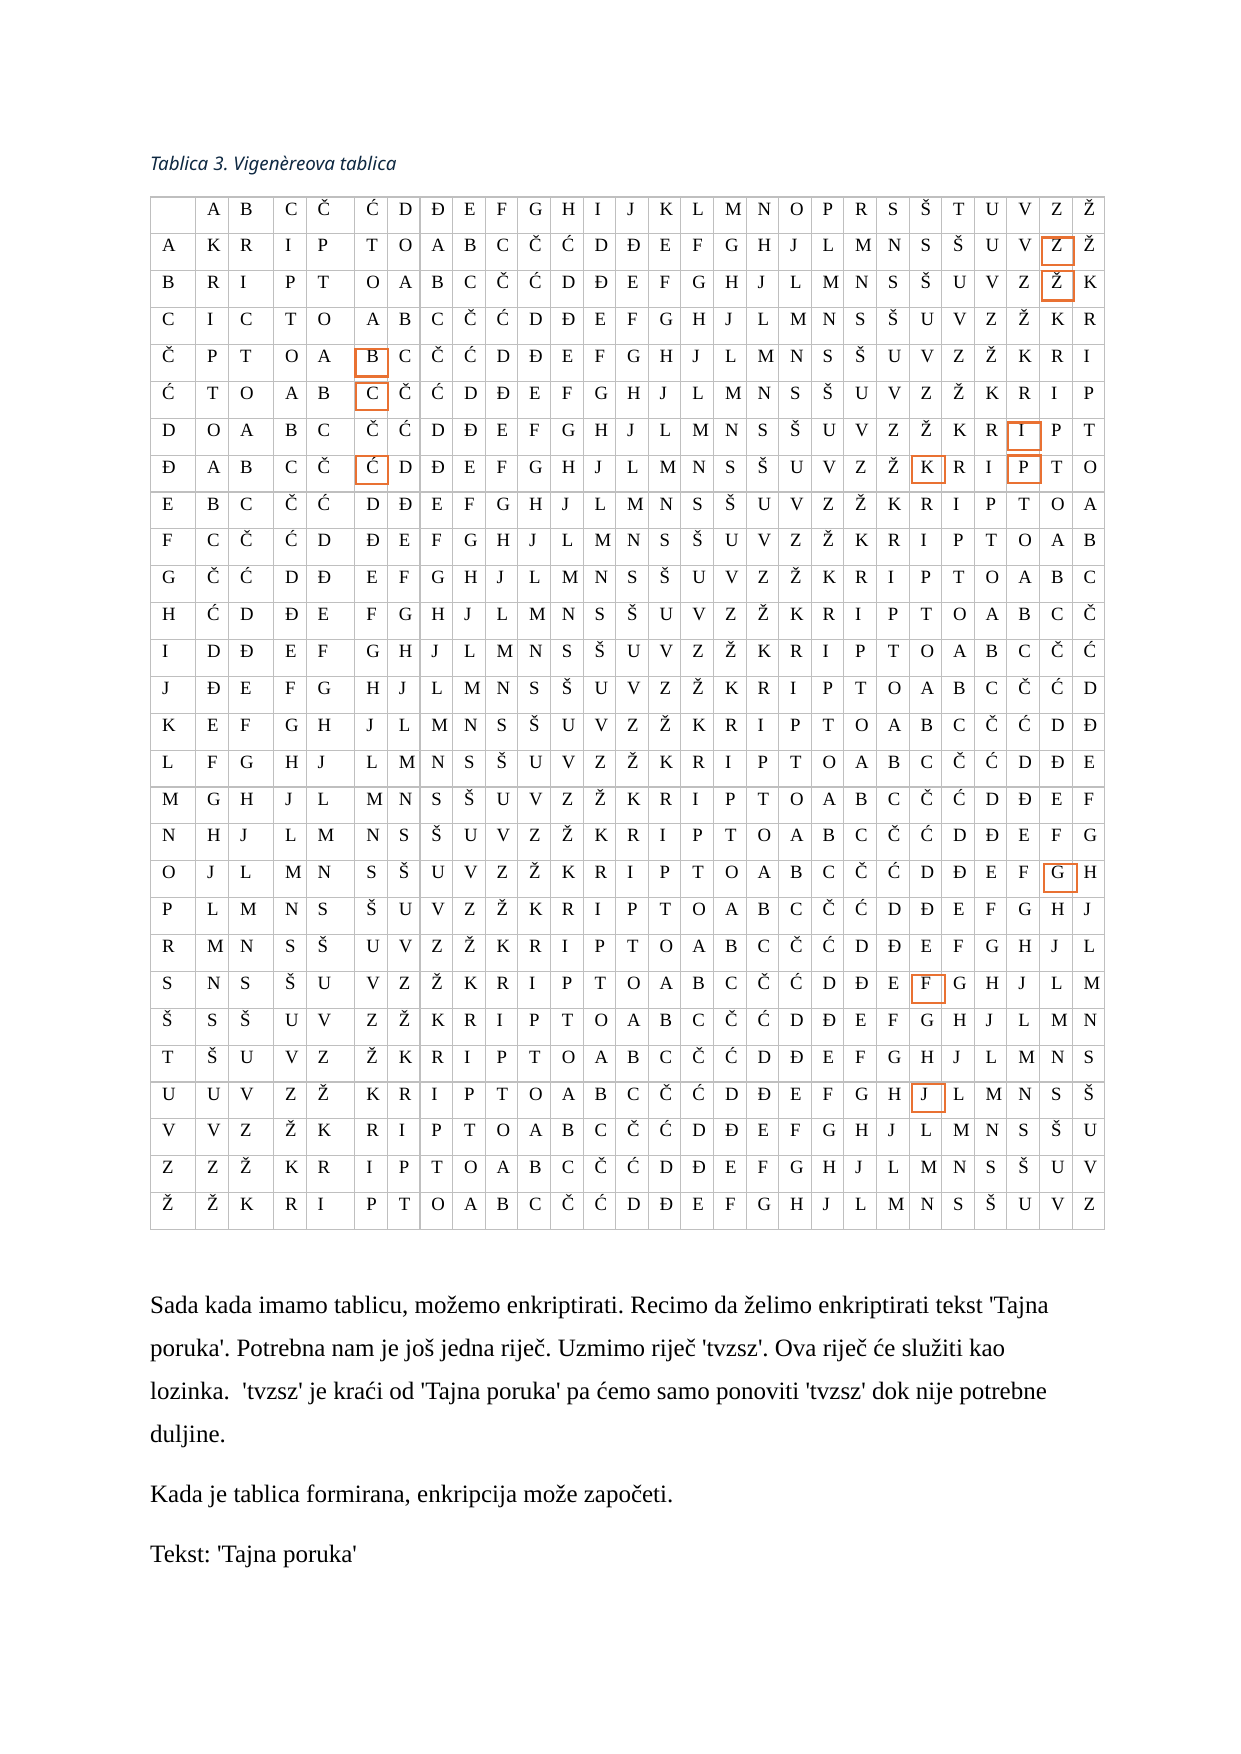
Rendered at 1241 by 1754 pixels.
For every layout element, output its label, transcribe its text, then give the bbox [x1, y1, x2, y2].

table_cell M [779, 308, 811, 344]
table_cell Č [307, 456, 354, 491]
table_header V [1007, 198, 1039, 233]
table_cell D [274, 566, 306, 602]
table_cell V [196, 1119, 228, 1155]
table_cell Ž [518, 861, 550, 897]
table_cell L [229, 861, 273, 897]
table_header Č [307, 198, 354, 233]
table_cell S [1007, 1119, 1039, 1155]
table_cell R [975, 419, 1006, 454]
table_cell Č [1007, 677, 1039, 713]
table_cell J [307, 751, 354, 786]
table_cell J [877, 1119, 909, 1155]
table_cell Ć [910, 824, 941, 860]
table_cell O [1040, 493, 1072, 528]
table_cell V [1073, 1156, 1104, 1192]
table_cell Z [616, 714, 648, 749]
table_cell I [714, 751, 746, 786]
table_cell U [196, 1083, 228, 1118]
table_cell D [681, 1119, 713, 1155]
table_cell H [942, 1009, 974, 1044]
table_cell R [421, 1046, 452, 1081]
table_cell C [812, 861, 843, 897]
table_cell I [942, 493, 974, 528]
table_cell S [975, 1156, 1006, 1192]
table_cell F [779, 1119, 811, 1155]
table_cell Š [421, 824, 452, 860]
table_cell V [355, 972, 387, 1008]
table_cell R [551, 898, 583, 934]
table_cell Š [942, 234, 974, 270]
table_cell U [151, 1083, 195, 1118]
table_cell C [910, 751, 941, 786]
table_cell H [388, 640, 419, 676]
table_cell I [151, 640, 195, 676]
table_cell U [1040, 1156, 1072, 1192]
table_cell E [584, 308, 615, 344]
table_cell P [975, 493, 1006, 528]
table_cell I [747, 714, 778, 749]
table_cell C [649, 1046, 680, 1081]
table_cell Đ [355, 529, 387, 565]
table_cell I [229, 271, 273, 307]
table_cell Ž [1073, 234, 1104, 270]
table_cell Đ [942, 861, 974, 897]
table_cell R [274, 1193, 306, 1229]
table_cell Š [196, 1046, 228, 1081]
table_cell Č [274, 493, 306, 528]
table_cell A [975, 603, 1006, 639]
table_cell G [649, 308, 680, 344]
table_cell T [681, 861, 713, 897]
table_header R [844, 198, 876, 233]
table_cell A [1040, 529, 1072, 565]
table_cell I [518, 972, 550, 1008]
table_cell Đ [975, 824, 1006, 860]
table_cell T [388, 1193, 419, 1229]
table_cell Đ [486, 382, 517, 418]
table_cell L [388, 714, 419, 749]
table_cell Ž [421, 972, 452, 1008]
table_cell V [747, 529, 778, 565]
table_cell Z [1007, 271, 1039, 307]
table_cell Z [942, 345, 974, 381]
table_cell Č [1073, 603, 1104, 639]
table_cell O [649, 935, 680, 971]
table_cell M [307, 824, 354, 860]
table_cell O [616, 972, 648, 1008]
table_cell L [975, 1046, 1006, 1081]
table_cell U [388, 898, 419, 934]
table_cell R [812, 603, 843, 639]
table_cell R [942, 456, 974, 491]
table_cell P [779, 714, 811, 749]
table_cell Č [453, 308, 485, 344]
table_cell V [151, 1119, 195, 1155]
table_cell I [453, 1046, 485, 1081]
table_cell N [910, 1193, 941, 1229]
table_cell U [421, 861, 452, 897]
table_cell G [877, 1046, 909, 1081]
table_cell Z [779, 529, 811, 565]
table_cell D [649, 1156, 680, 1192]
table_cell E [307, 603, 354, 639]
table_cell L [942, 1083, 974, 1118]
table_cell B [453, 234, 485, 270]
table_cell P [151, 898, 195, 934]
table_cell Č [229, 529, 273, 565]
table_cell T [584, 972, 615, 1008]
table_cell C [274, 456, 306, 491]
table_cell S [274, 935, 306, 971]
table_header E [453, 198, 485, 233]
table_cell B [616, 1046, 648, 1081]
table_cell C [1007, 640, 1039, 676]
table_cell C [942, 714, 974, 749]
table_cell G [388, 603, 419, 639]
table_cell Đ [714, 1119, 746, 1155]
table_cell N [812, 308, 843, 344]
table_cell J [910, 1083, 941, 1118]
table_cell F [747, 1156, 778, 1192]
table_cell J [388, 677, 419, 713]
table_header I [584, 198, 615, 233]
table_cell Č [844, 861, 876, 897]
table_cell L [1007, 1009, 1039, 1044]
table_cell P [584, 935, 615, 971]
table_cell G [551, 419, 583, 454]
table_cell Ć [844, 898, 876, 934]
table_cell S [229, 972, 273, 1008]
table_cell B [196, 493, 228, 528]
table_cell H [518, 493, 550, 528]
table_cell U [747, 493, 778, 528]
table_cell O [779, 788, 811, 823]
table_header P [812, 198, 843, 233]
table_cell C [681, 1009, 713, 1044]
table_cell O [584, 1009, 615, 1044]
table_cell S [649, 529, 680, 565]
table_cell N [518, 640, 550, 676]
table_cell K [747, 640, 778, 676]
table_cell A [229, 419, 273, 454]
table_cell G [779, 1156, 811, 1192]
table_cell Đ [453, 419, 485, 454]
table_cell D [747, 1046, 778, 1081]
table_cell P [747, 751, 778, 786]
table_cell G [747, 1193, 778, 1229]
table_cell Č [649, 1083, 680, 1118]
table_cell O [229, 382, 273, 418]
table_cell Ć [584, 1193, 615, 1229]
table_cell G [714, 234, 746, 270]
table_cell E [1073, 751, 1104, 786]
table_cell Š [1073, 1083, 1104, 1118]
table_cell F [1040, 824, 1072, 860]
table_cell M [486, 640, 517, 676]
table_cell U [307, 972, 354, 1008]
table_cell P [355, 1193, 387, 1229]
table_cell U [486, 788, 517, 823]
table_cell Ć [812, 935, 843, 971]
table_cell E [1040, 788, 1072, 823]
table_cell C [388, 345, 419, 381]
table_cell F [584, 345, 615, 381]
table_cell M [1007, 1046, 1039, 1081]
table_cell J [812, 1193, 843, 1229]
table_cell U [518, 751, 550, 786]
table_cell T [877, 640, 909, 676]
table_cell L [486, 603, 517, 639]
table_cell F [518, 419, 550, 454]
table_cell K [355, 1083, 387, 1118]
table_cell I [779, 677, 811, 713]
table_cell S [307, 898, 354, 934]
table_cell A [551, 1083, 583, 1118]
table_cell S [486, 714, 517, 749]
table_header J [616, 198, 648, 233]
table_cell M [649, 456, 680, 491]
table_cell T [421, 1156, 452, 1192]
table_cell B [1007, 603, 1039, 639]
table_cell Č [910, 788, 941, 823]
table_cell T [844, 677, 876, 713]
table_cell N [779, 345, 811, 381]
table_cell L [421, 677, 452, 713]
table_cell U [942, 271, 974, 307]
table_cell Ž [942, 382, 974, 418]
table_cell M [584, 529, 615, 565]
table_cell K [196, 234, 228, 270]
table_cell P [486, 1046, 517, 1081]
table_cell H [844, 1119, 876, 1155]
table_cell V [274, 1046, 306, 1081]
table_cell D [196, 640, 228, 676]
table_cell L [616, 456, 648, 491]
table_cell U [584, 677, 615, 713]
table_cell V [812, 456, 843, 491]
table_cell M [812, 271, 843, 307]
table_cell K [779, 603, 811, 639]
table_cell T [1073, 419, 1104, 454]
table_cell T [229, 345, 273, 381]
table_cell V [551, 751, 583, 786]
table_cell O [877, 677, 909, 713]
table_cell Đ [196, 677, 228, 713]
table_cell Ž [910, 419, 941, 454]
table_cell R [229, 234, 273, 270]
table_cell D [812, 972, 843, 1008]
table_cell F [877, 1009, 909, 1044]
table_cell N [649, 493, 680, 528]
table_cell Đ [1040, 751, 1072, 786]
table_cell M [616, 493, 648, 528]
table_cell M [844, 234, 876, 270]
table_cell F [196, 751, 228, 786]
table_cell H [714, 271, 746, 307]
table_cell Z [584, 751, 615, 786]
table_cell Ć [942, 788, 974, 823]
table_cell J [681, 345, 713, 381]
table_cell U [877, 345, 909, 381]
table_cell B [877, 751, 909, 786]
table_header Ž [1073, 198, 1104, 233]
table_cell C [714, 972, 746, 1008]
table_cell Ž [975, 345, 1006, 381]
table_cell V [942, 308, 974, 344]
table_cell Š [1040, 1119, 1072, 1155]
table_cell V [910, 345, 941, 381]
table_cell Đ [518, 345, 550, 381]
table_cell I [649, 824, 680, 860]
table_cell B [307, 382, 354, 418]
table_cell A [196, 456, 228, 491]
table_cell T [453, 1119, 485, 1155]
table_cell I [812, 640, 843, 676]
table_cell Z [844, 456, 876, 491]
table_cell H [274, 751, 306, 786]
table_cell E [453, 456, 485, 491]
table_cell C [229, 308, 273, 344]
table_cell B [714, 935, 746, 971]
table_cell U [975, 234, 1006, 270]
table_cell N [307, 861, 354, 897]
table_cell L [910, 1119, 941, 1155]
table_cell P [1040, 419, 1072, 454]
table_cell M [714, 382, 746, 418]
table_cell S [616, 566, 648, 602]
table_cell V [453, 861, 485, 897]
table_header Z [1040, 198, 1072, 233]
table_cell D [779, 1009, 811, 1044]
table_cell S [910, 234, 941, 270]
table_cell N [551, 603, 583, 639]
table_cell A [151, 234, 195, 270]
table_cell C [307, 419, 354, 454]
table_cell R [196, 271, 228, 307]
table_cell Đ [307, 566, 354, 602]
table_cell K [584, 824, 615, 860]
table_cell E [151, 493, 195, 528]
table_cell O [518, 1083, 550, 1118]
table_cell R [681, 751, 713, 786]
table_cell H [779, 1193, 811, 1229]
table_cell F [355, 603, 387, 639]
table_cell L [307, 788, 354, 823]
table_cell Ž [274, 1119, 306, 1155]
table_cell Š [151, 1009, 195, 1044]
table_cell C [1040, 603, 1072, 639]
table_cell O [1073, 456, 1104, 491]
table_cell I [486, 1009, 517, 1044]
table_cell U [229, 1046, 273, 1081]
table_cell M [942, 1119, 974, 1155]
table_cell S [942, 1193, 974, 1229]
table_header U [975, 198, 1006, 233]
table_cell Š [388, 861, 419, 897]
table_cell Š [229, 1009, 273, 1044]
table_cell E [486, 419, 517, 454]
table_cell B [584, 1083, 615, 1118]
table_cell O [910, 640, 941, 676]
table_cell A [812, 788, 843, 823]
table_cell F [151, 529, 195, 565]
table_cell Đ [779, 1046, 811, 1081]
table_cell I [551, 935, 583, 971]
table_cell P [453, 1083, 485, 1118]
table_cell F [388, 566, 419, 602]
table_cell I [388, 1119, 419, 1155]
table_cell V [714, 566, 746, 602]
table_cell Ž [844, 493, 876, 528]
table_cell G [910, 1009, 941, 1044]
table_cell P [844, 640, 876, 676]
table_cell S [779, 382, 811, 418]
table_cell N [1007, 1083, 1039, 1118]
table_cell Ć [151, 382, 195, 418]
table_cell K [910, 456, 941, 491]
table_cell Z [518, 824, 550, 860]
table_cell V [649, 640, 680, 676]
table_cell O [307, 308, 354, 344]
table_cell V [844, 419, 876, 454]
table_cell V [307, 1009, 354, 1044]
table_cell K [1073, 271, 1104, 307]
table_cell P [616, 898, 648, 934]
table_cell J [616, 419, 648, 454]
table_cell O [151, 861, 195, 897]
table_cell Ć [229, 566, 273, 602]
table_cell Ć [274, 529, 306, 565]
table_cell B [681, 972, 713, 1008]
table_cell Ć [1040, 677, 1072, 713]
table_cell Đ [649, 1193, 680, 1229]
table_header Ć [355, 198, 387, 233]
table_cell K [1007, 345, 1039, 381]
table_cell K [229, 1193, 273, 1229]
table_cell K [942, 419, 974, 454]
table_cell Z [551, 788, 583, 823]
table_cell A [747, 861, 778, 897]
table_cell M [421, 714, 452, 749]
table_cell K [518, 898, 550, 934]
table_cell Ć [649, 1119, 680, 1155]
table_cell B [551, 1119, 583, 1155]
table_cell B [1073, 529, 1104, 565]
table_cell B [518, 1156, 550, 1192]
table_cell K [551, 861, 583, 897]
table_cell C [747, 935, 778, 971]
table_header N [747, 198, 778, 233]
table_cell Ž [681, 677, 713, 713]
table_cell Đ [844, 972, 876, 1008]
table_cell L [518, 566, 550, 602]
table_cell C [616, 1083, 648, 1118]
table_cell Z [681, 640, 713, 676]
table_cell M [196, 935, 228, 971]
table_cell T [779, 751, 811, 786]
table_cell Đ [616, 234, 648, 270]
table_cell E [910, 935, 941, 971]
table_cell Š [1007, 1156, 1039, 1192]
table_cell Z [453, 898, 485, 934]
table_cell F [942, 935, 974, 971]
table_cell J [453, 603, 485, 639]
table_cell F [616, 308, 648, 344]
table_cell G [486, 493, 517, 528]
table_cell D [355, 493, 387, 528]
table_cell D [584, 234, 615, 270]
table_cell Ć [714, 1046, 746, 1081]
table_cell L [649, 419, 680, 454]
table_cell Č [388, 382, 419, 418]
table_header Đ [421, 198, 452, 233]
table_cell D [453, 382, 485, 418]
table_header A [196, 198, 228, 233]
table_cell E [229, 677, 273, 713]
table_cell T [486, 1083, 517, 1118]
table_cell F [551, 382, 583, 418]
table_cell D [975, 788, 1006, 823]
table_cell M [910, 1156, 941, 1192]
table_cell V [1040, 1193, 1072, 1229]
table_cell P [421, 1119, 452, 1155]
table_header [151, 198, 195, 233]
table_cell T [307, 271, 354, 307]
table_cell Z [649, 677, 680, 713]
table_cell V [1007, 234, 1039, 270]
table_cell H [616, 382, 648, 418]
table_cell G [1040, 861, 1072, 897]
table_cell E [616, 271, 648, 307]
table_cell J [518, 529, 550, 565]
table_cell B [388, 308, 419, 344]
table_cell K [649, 751, 680, 786]
table_cell K [877, 493, 909, 528]
table_cell F [486, 456, 517, 491]
table_cell Š [551, 677, 583, 713]
table_cell L [747, 308, 778, 344]
table_cell G [1007, 898, 1039, 934]
table_cell Š [486, 751, 517, 786]
table_cell Đ [747, 1083, 778, 1118]
table_cell J [151, 677, 195, 713]
table_cell Š [877, 308, 909, 344]
table_cell U [681, 566, 713, 602]
table_cell K [681, 714, 713, 749]
table_cell Š [453, 788, 485, 823]
table_cell K [388, 1046, 419, 1081]
table_cell C [877, 788, 909, 823]
table_cell N [681, 456, 713, 491]
table_cell J [274, 788, 306, 823]
table_cell O [1007, 529, 1039, 565]
table_cell H [681, 308, 713, 344]
table_cell O [274, 345, 306, 381]
table_cell I [844, 603, 876, 639]
table_header F [486, 198, 517, 233]
table_cell L [681, 382, 713, 418]
table_cell S [812, 345, 843, 381]
table_cell Š [975, 1193, 1006, 1229]
table_cell F [229, 714, 273, 749]
table_cell E [975, 861, 1006, 897]
table_cell H [812, 1156, 843, 1192]
table_cell N [151, 824, 195, 860]
table_cell O [486, 1119, 517, 1155]
table_cell A [877, 714, 909, 749]
table_cell S [681, 493, 713, 528]
table_cell R [518, 935, 550, 971]
table_cell D [616, 1193, 648, 1229]
table_cell V [975, 271, 1006, 307]
table_cell G [975, 935, 1006, 971]
table_cell Š [747, 456, 778, 491]
table_cell N [421, 751, 452, 786]
table_cell G [616, 345, 648, 381]
table_cell F [421, 529, 452, 565]
table_cell E [779, 1083, 811, 1118]
table_cell I [877, 566, 909, 602]
table_cell A [388, 271, 419, 307]
table_cell Š [779, 419, 811, 454]
table_cell I [274, 234, 306, 270]
table_cell Ž [486, 898, 517, 934]
table_cell D [229, 603, 273, 639]
table_cell J [747, 271, 778, 307]
table_cell E [421, 493, 452, 528]
table_cell O [196, 419, 228, 454]
table_cell Š [616, 603, 648, 639]
table_cell Đ [1073, 714, 1104, 749]
table_cell K [1040, 308, 1072, 344]
table_cell N [229, 935, 273, 971]
table_cell V [229, 1083, 273, 1118]
table_cell G [681, 271, 713, 307]
table_cell R [747, 677, 778, 713]
table_cell Ž [779, 566, 811, 602]
table_cell C [551, 1156, 583, 1192]
table_cell C [196, 529, 228, 565]
table_cell M [1073, 972, 1104, 1008]
table_cell Š [844, 345, 876, 381]
table_cell T [910, 603, 941, 639]
table_cell U [616, 640, 648, 676]
table_cell P [649, 861, 680, 897]
table_cell P [518, 1009, 550, 1044]
table_cell Ž [747, 603, 778, 639]
table_cell E [388, 529, 419, 565]
table_cell L [714, 345, 746, 381]
table_cell D [551, 271, 583, 307]
table_cell G [1073, 824, 1104, 860]
table_cell H [196, 824, 228, 860]
table_cell J [779, 234, 811, 270]
table_cell N [196, 972, 228, 1008]
table_cell Đ [584, 271, 615, 307]
table_cell Ć [486, 308, 517, 344]
table_cell V [681, 603, 713, 639]
table_cell V [616, 677, 648, 713]
table_cell Č [616, 1119, 648, 1155]
table_cell D [877, 898, 909, 934]
table_cell R [910, 493, 941, 528]
table_header G [518, 198, 550, 233]
table_cell Č [584, 1156, 615, 1192]
table_cell L [196, 898, 228, 934]
table_cell B [942, 677, 974, 713]
table_cell S [584, 603, 615, 639]
table_cell N [486, 677, 517, 713]
table_cell Z [877, 419, 909, 454]
table_cell A [1073, 493, 1104, 528]
table_cell G [812, 1119, 843, 1155]
table_cell O [355, 271, 387, 307]
table_cell I [196, 308, 228, 344]
table_cell Đ [910, 898, 941, 934]
table_cell M [518, 603, 550, 639]
table_cell U [910, 308, 941, 344]
table_cell G [355, 640, 387, 676]
table_cell S [551, 640, 583, 676]
table_cell D [518, 308, 550, 344]
table_cell R [1073, 308, 1104, 344]
table_cell V [421, 898, 452, 934]
table_cell S [714, 456, 746, 491]
table_cell D [486, 345, 517, 381]
table_cell K [274, 1156, 306, 1192]
table_cell O [681, 898, 713, 934]
table_cell C [518, 1193, 550, 1229]
table_cell G [942, 972, 974, 1008]
table_cell L [355, 751, 387, 786]
table_cell K [486, 935, 517, 971]
table_cell H [1040, 898, 1072, 934]
table_cell I [1040, 382, 1072, 418]
table_cell D [1007, 751, 1039, 786]
table_cell Č [421, 345, 452, 381]
table_cell I [616, 861, 648, 897]
table_cell V [518, 788, 550, 823]
table_cell R [453, 1009, 485, 1044]
table_cell S [388, 824, 419, 860]
table_cell O [714, 861, 746, 897]
table_cell Z [975, 308, 1006, 344]
table_cell N [1040, 1046, 1072, 1081]
table_cell J [844, 1156, 876, 1192]
table_cell C [486, 234, 517, 270]
table_cell H [1073, 861, 1104, 897]
table_cell M [551, 566, 583, 602]
table_cell E [877, 972, 909, 1008]
table_header S [877, 198, 909, 233]
table_cell P [714, 788, 746, 823]
table_cell C [779, 898, 811, 934]
table_cell A [649, 972, 680, 1008]
table_cell Z [486, 861, 517, 897]
table_cell Š [518, 714, 550, 749]
table_cell F [681, 234, 713, 270]
table_cell L [844, 1193, 876, 1229]
table_header D [388, 198, 419, 233]
table_cell Z [910, 382, 941, 418]
table_cell E [355, 566, 387, 602]
table_cell F [812, 1083, 843, 1118]
table_cell T [518, 1046, 550, 1081]
table_cell S [877, 271, 909, 307]
table_cell Č [942, 751, 974, 786]
table_cell I [1073, 345, 1104, 381]
table_cell S [1040, 1083, 1072, 1118]
table_cell F [910, 972, 941, 1008]
table_cell C [975, 677, 1006, 713]
table_cell M [453, 677, 485, 713]
table_cell T [616, 935, 648, 971]
table_cell Č [551, 1193, 583, 1229]
table_cell J [551, 493, 583, 528]
table_cell G [307, 677, 354, 713]
table_cell H [551, 456, 583, 491]
table_cell K [975, 382, 1006, 418]
table_cell U [551, 714, 583, 749]
table_cell Ž [196, 1193, 228, 1229]
table_cell U [1007, 1193, 1039, 1229]
table_cell C [584, 1119, 615, 1155]
table_cell Č [812, 898, 843, 934]
table_cell T [551, 1009, 583, 1044]
table_cell Š [274, 972, 306, 1008]
table_cell A [779, 824, 811, 860]
table_cell K [151, 714, 195, 749]
table_cell Č [355, 419, 387, 454]
table_cell D [1073, 677, 1104, 713]
table_cell M [388, 751, 419, 786]
table_cell D [942, 824, 974, 860]
table_header H [551, 198, 583, 233]
table_cell V [877, 382, 909, 418]
table_cell N [877, 234, 909, 270]
table_cell L [551, 529, 583, 565]
table_cell P [1009, 457, 1039, 482]
table_cell Z [1073, 1193, 1104, 1229]
table_cell S [844, 308, 876, 344]
table_cell H [877, 1083, 909, 1118]
table_cell J [975, 1009, 1006, 1044]
table_cell Č [1040, 640, 1072, 676]
table_cell H [355, 677, 387, 713]
table_cell Đ [151, 456, 195, 491]
table_cell T [942, 566, 974, 602]
table_cell B [421, 271, 452, 307]
table_cell Ž [151, 1193, 195, 1229]
table_cell B [229, 456, 273, 491]
table_cell Ć [681, 1083, 713, 1118]
table_cell G [274, 714, 306, 749]
table_cell E [942, 898, 974, 934]
table_cell G [229, 751, 273, 786]
table_cell O [844, 714, 876, 749]
table_cell M [274, 861, 306, 897]
table_cell R [1007, 382, 1039, 418]
table_cell Š [812, 382, 843, 418]
table_cell R [584, 861, 615, 897]
table_cell M [355, 788, 387, 823]
table_cell K [453, 972, 485, 1008]
table_cell Z [812, 493, 843, 528]
table_cell Ž [1040, 271, 1072, 307]
table_cell B [975, 640, 1006, 676]
table_cell J [196, 861, 228, 897]
table_cell S [747, 419, 778, 454]
table_cell O [421, 1193, 452, 1229]
table_cell Ž [355, 1046, 387, 1081]
table_cell N [1073, 1009, 1104, 1044]
table_cell Č [747, 972, 778, 1008]
table_cell Ć [307, 493, 354, 528]
table_cell D [151, 419, 195, 454]
table_cell P [910, 566, 941, 602]
table_cell Ž [877, 456, 909, 491]
table_cell L [274, 824, 306, 860]
table_cell Ć [616, 1156, 648, 1192]
table_cell T [1040, 456, 1072, 491]
table_cell Z [421, 935, 452, 971]
table_cell C [1073, 566, 1104, 602]
table_cell N [616, 529, 648, 565]
table_cell L [151, 751, 195, 786]
table_cell D [421, 419, 452, 454]
table_cell J [1073, 898, 1104, 934]
table_cell Đ [681, 1156, 713, 1192]
table_cell Z [151, 1156, 195, 1192]
table_cell T [649, 898, 680, 934]
table_cell T [714, 824, 746, 860]
table_cell G [453, 529, 485, 565]
table_cell E [518, 382, 550, 418]
table_cell S [453, 751, 485, 786]
table_cell Ž [551, 824, 583, 860]
table_cell Đ [229, 640, 273, 676]
table_cell M [747, 345, 778, 381]
table_cell G [421, 566, 452, 602]
table_cell K [421, 1009, 452, 1044]
table_cell P [812, 677, 843, 713]
table_cell M [877, 1193, 909, 1229]
table_cell Ž [812, 529, 843, 565]
table_cell Ž [649, 714, 680, 749]
table_cell F [274, 677, 306, 713]
table_cell T [1007, 493, 1039, 528]
table_cell D [910, 861, 941, 897]
table_cell J [229, 824, 273, 860]
table_cell J [714, 308, 746, 344]
table_cell C [357, 384, 387, 409]
table_cell S [1073, 1046, 1104, 1081]
table_cell Z [714, 603, 746, 639]
table_cell J [942, 1046, 974, 1081]
table_cell D [1040, 714, 1072, 749]
table_cell M [975, 1083, 1006, 1118]
table_cell Đ [551, 308, 583, 344]
table_cell Ć [421, 382, 452, 418]
table_cell Č [877, 824, 909, 860]
table_header Š [910, 198, 941, 233]
table_cell Ć [551, 234, 583, 270]
table_cell Ž [616, 751, 648, 786]
table_cell B [357, 350, 387, 375]
table_cell Ć [518, 271, 550, 307]
table_cell Ž [1007, 308, 1039, 344]
table_cell Š [584, 640, 615, 676]
table_cell S [151, 972, 195, 1008]
table_cell N [942, 1156, 974, 1192]
table_cell K [616, 788, 648, 823]
table_cell U [355, 935, 387, 971]
table_cell R [307, 1156, 354, 1192]
table_cell C [229, 493, 273, 528]
table_cell R [151, 935, 195, 971]
table_cell G [584, 382, 615, 418]
table_cell Ć [747, 1009, 778, 1044]
table_cell Ć [196, 603, 228, 639]
table_cell T [274, 308, 306, 344]
table_cell P [388, 1156, 419, 1192]
table_cell Š [910, 271, 941, 307]
table_cell F [1073, 788, 1104, 823]
table_cell P [681, 824, 713, 860]
table_cell A [714, 898, 746, 934]
table_cell J [584, 456, 615, 491]
table_cell V [779, 493, 811, 528]
table_cell S [355, 861, 387, 897]
table_cell Ž [714, 640, 746, 676]
table_cell F [975, 898, 1006, 934]
table_cell E [812, 1046, 843, 1081]
table_cell B [151, 271, 195, 307]
table_cell H [151, 603, 195, 639]
table_cell O [747, 824, 778, 860]
table_cell C [151, 308, 195, 344]
table_cell Z [1040, 234, 1072, 270]
table_cell L [877, 1156, 909, 1192]
table_cell T [355, 234, 387, 270]
table_cell E [747, 1119, 778, 1155]
table_cell R [779, 640, 811, 676]
table_cell H [486, 529, 517, 565]
table_cell M [229, 898, 273, 934]
table_cell H [910, 1046, 941, 1081]
table_cell F [714, 1193, 746, 1229]
table_cell Ć [388, 419, 419, 454]
table_cell Ć [975, 751, 1006, 786]
table_cell Ć [357, 457, 387, 483]
table_cell Ć [877, 861, 909, 897]
table_cell Đ [1007, 788, 1039, 823]
table_cell T [151, 1046, 195, 1081]
table_cell Ž [229, 1156, 273, 1192]
table_cell G [844, 1083, 876, 1118]
table_cell R [616, 824, 648, 860]
table_cell A [584, 1046, 615, 1081]
text Sada kada imamo tablicu, možemo enkriptirati. Recimo da želimo enkriptirati tekst 'Tajna poruka'. Potrebna nam je još jedna riječ. Uzmimo riječ 'tvzsz'. Ova riječ će služiti kao lozinka. 'tvzsz' je kraći od 'Tajna poruka' pa ćemo samo ponoviti 'tvzsz' dok nije potrebne duljine. [150, 1290, 1090, 1448]
table_cell O [942, 603, 974, 639]
table_cell Ć [1007, 714, 1039, 749]
table_cell H [975, 972, 1006, 1008]
table_cell Č [714, 1009, 746, 1044]
table_cell O [812, 751, 843, 786]
table_cell L [812, 234, 843, 270]
table_cell R [388, 1083, 419, 1118]
table_cell N [714, 419, 746, 454]
table_cell D [307, 529, 354, 565]
table_cell J [421, 640, 452, 676]
table_cell H [307, 714, 354, 749]
table_cell I [910, 529, 941, 565]
table_cell U [779, 456, 811, 491]
table_header B [229, 198, 273, 233]
table_cell A [942, 640, 974, 676]
table_cell B [486, 1193, 517, 1229]
table_cell F [649, 271, 680, 307]
text Tekst: 'Tajna poruka' [150, 1539, 1090, 1567]
table_cell G [196, 788, 228, 823]
table_cell P [877, 603, 909, 639]
table_cell Z [196, 1156, 228, 1192]
table_cell Đ [421, 456, 452, 491]
table_cell F [844, 1046, 876, 1081]
table_cell Z [307, 1046, 354, 1081]
table_cell F [453, 493, 485, 528]
table_cell E [649, 234, 680, 270]
table_cell M [1040, 1009, 1072, 1044]
table_cell A [307, 345, 354, 381]
table_cell E [274, 640, 306, 676]
table_cell T [812, 714, 843, 749]
table_cell Z [747, 566, 778, 602]
table_cell Đ [388, 493, 419, 528]
table_header M [714, 198, 746, 233]
table_cell I [421, 1083, 452, 1118]
table_cell Đ [812, 1009, 843, 1044]
table_cell A [518, 1119, 550, 1155]
table_cell Ž [584, 788, 615, 823]
table_cell Z [274, 1083, 306, 1118]
table_cell J [1040, 935, 1072, 971]
table_cell T [196, 382, 228, 418]
table_cell U [714, 529, 746, 565]
table_cell A [274, 382, 306, 418]
table_cell O [975, 566, 1006, 602]
table_cell Š [307, 935, 354, 971]
table_cell I [975, 456, 1006, 491]
table_cell R [877, 529, 909, 565]
table_cell O [453, 1156, 485, 1192]
table_cell V [584, 714, 615, 749]
table_cell B [812, 824, 843, 860]
table_cell P [196, 345, 228, 381]
table_cell N [747, 382, 778, 418]
table_cell A [616, 1009, 648, 1044]
table_cell D [714, 1083, 746, 1118]
table_cell U [274, 1009, 306, 1044]
table_cell K [812, 566, 843, 602]
table_cell B [274, 419, 306, 454]
table_cell E [1007, 824, 1039, 860]
table_cell A [1007, 566, 1039, 602]
table_cell Z [355, 1009, 387, 1044]
table_cell Z [388, 972, 419, 1008]
table_cell L [779, 271, 811, 307]
table_cell O [551, 1046, 583, 1081]
table_cell L [1073, 935, 1104, 971]
table_cell B [747, 898, 778, 934]
table_cell H [229, 788, 273, 823]
table_header L [681, 198, 713, 233]
table_cell Š [714, 493, 746, 528]
table_cell C [844, 824, 876, 860]
table_cell E [551, 345, 583, 381]
table_cell U [649, 603, 680, 639]
table_cell H [1007, 935, 1039, 971]
table_cell Č [518, 234, 550, 270]
table_cell N [355, 824, 387, 860]
table_cell U [844, 382, 876, 418]
table_cell R [486, 972, 517, 1008]
table_cell N [274, 898, 306, 934]
table_header O [779, 198, 811, 233]
table_cell O [388, 234, 419, 270]
table_cell P [942, 529, 974, 565]
table_cell Ć [1073, 640, 1104, 676]
table_cell L [584, 493, 615, 528]
table_cell E [196, 714, 228, 749]
table_cell B [910, 714, 941, 749]
table_cell A [355, 308, 387, 344]
table_cell K [307, 1119, 354, 1155]
table_cell I [1009, 424, 1039, 449]
table_cell U [1073, 1119, 1104, 1155]
table_cell V [388, 935, 419, 971]
table_cell L [1040, 972, 1072, 1008]
table_cell J [649, 382, 680, 418]
table_cell Z [229, 1119, 273, 1155]
table_cell H [584, 419, 615, 454]
table_cell I [681, 788, 713, 823]
table_cell H [649, 345, 680, 381]
table_cell Š [649, 566, 680, 602]
table_cell J [1007, 972, 1039, 1008]
table_cell B [1040, 566, 1072, 602]
table_cell C [453, 271, 485, 307]
table_cell D [388, 456, 419, 491]
table_cell G [518, 456, 550, 491]
table_cell Č [151, 345, 195, 381]
table_cell Č [196, 566, 228, 602]
table_cell Š [681, 529, 713, 565]
table_cell R [649, 788, 680, 823]
table_cell B [779, 861, 811, 897]
table_cell R [714, 714, 746, 749]
table_cell N [584, 566, 615, 602]
table_cell R [1040, 345, 1072, 381]
table_header K [649, 198, 680, 233]
text Kada je tablica formirana, enkripcija može započeti. [150, 1479, 1090, 1508]
table_cell J [355, 714, 387, 749]
table_cell I [355, 1156, 387, 1192]
table_cell N [844, 271, 876, 307]
table_cell H [453, 566, 485, 602]
table_cell A [486, 1156, 517, 1192]
table_cell T [975, 529, 1006, 565]
table_cell R [355, 1119, 387, 1155]
table_cell Ž [388, 1009, 419, 1044]
table_cell A [453, 1193, 485, 1229]
table_cell Š [355, 898, 387, 934]
table_cell C [421, 308, 452, 344]
table_cell P [307, 234, 354, 270]
table_cell F [1007, 861, 1039, 897]
table_cell U [453, 824, 485, 860]
table_cell S [518, 677, 550, 713]
table_cell Ć [453, 345, 485, 381]
table_cell T [747, 788, 778, 823]
table_cell B [844, 788, 876, 823]
table_cell A [910, 677, 941, 713]
table_cell H [747, 234, 778, 270]
table_header C [274, 198, 306, 233]
table_cell Č [681, 1046, 713, 1081]
table_cell E [844, 1009, 876, 1044]
table_cell D [844, 935, 876, 971]
table_cell I [584, 898, 615, 934]
table_cell A [844, 751, 876, 786]
table_cell A [421, 234, 452, 270]
table_cell Ž [453, 935, 485, 971]
table_cell F [307, 640, 354, 676]
table_cell E [681, 1193, 713, 1229]
table_cell P [551, 972, 583, 1008]
table_cell Č [486, 271, 517, 307]
table_cell P [1073, 382, 1104, 418]
table_cell S [196, 1009, 228, 1044]
table_cell Č [975, 714, 1006, 749]
table_cell N [388, 788, 419, 823]
table_cell A [681, 935, 713, 971]
table_cell S [421, 788, 452, 823]
table_cell Č [779, 935, 811, 971]
table_cell I [307, 1193, 354, 1229]
table_cell R [844, 566, 876, 602]
table_cell U [812, 419, 843, 454]
table_cell V [486, 824, 517, 860]
table_cell H [421, 603, 452, 639]
table_cell N [453, 714, 485, 749]
table_cell K [844, 529, 876, 565]
table_cell L [453, 640, 485, 676]
table_cell B [649, 1009, 680, 1044]
table_cell K [714, 677, 746, 713]
table_cell Ž [307, 1083, 354, 1118]
table_cell Đ [274, 603, 306, 639]
table_cell P [274, 271, 306, 307]
table_cell Ć [779, 972, 811, 1008]
table_cell E [714, 1156, 746, 1192]
table_cell Đ [877, 935, 909, 971]
table_cell N [975, 1119, 1006, 1155]
table_cell M [681, 419, 713, 454]
table_header T [942, 198, 974, 233]
table_cell J [486, 566, 517, 602]
table_cell M [151, 788, 195, 823]
table_cell G [151, 566, 195, 602]
